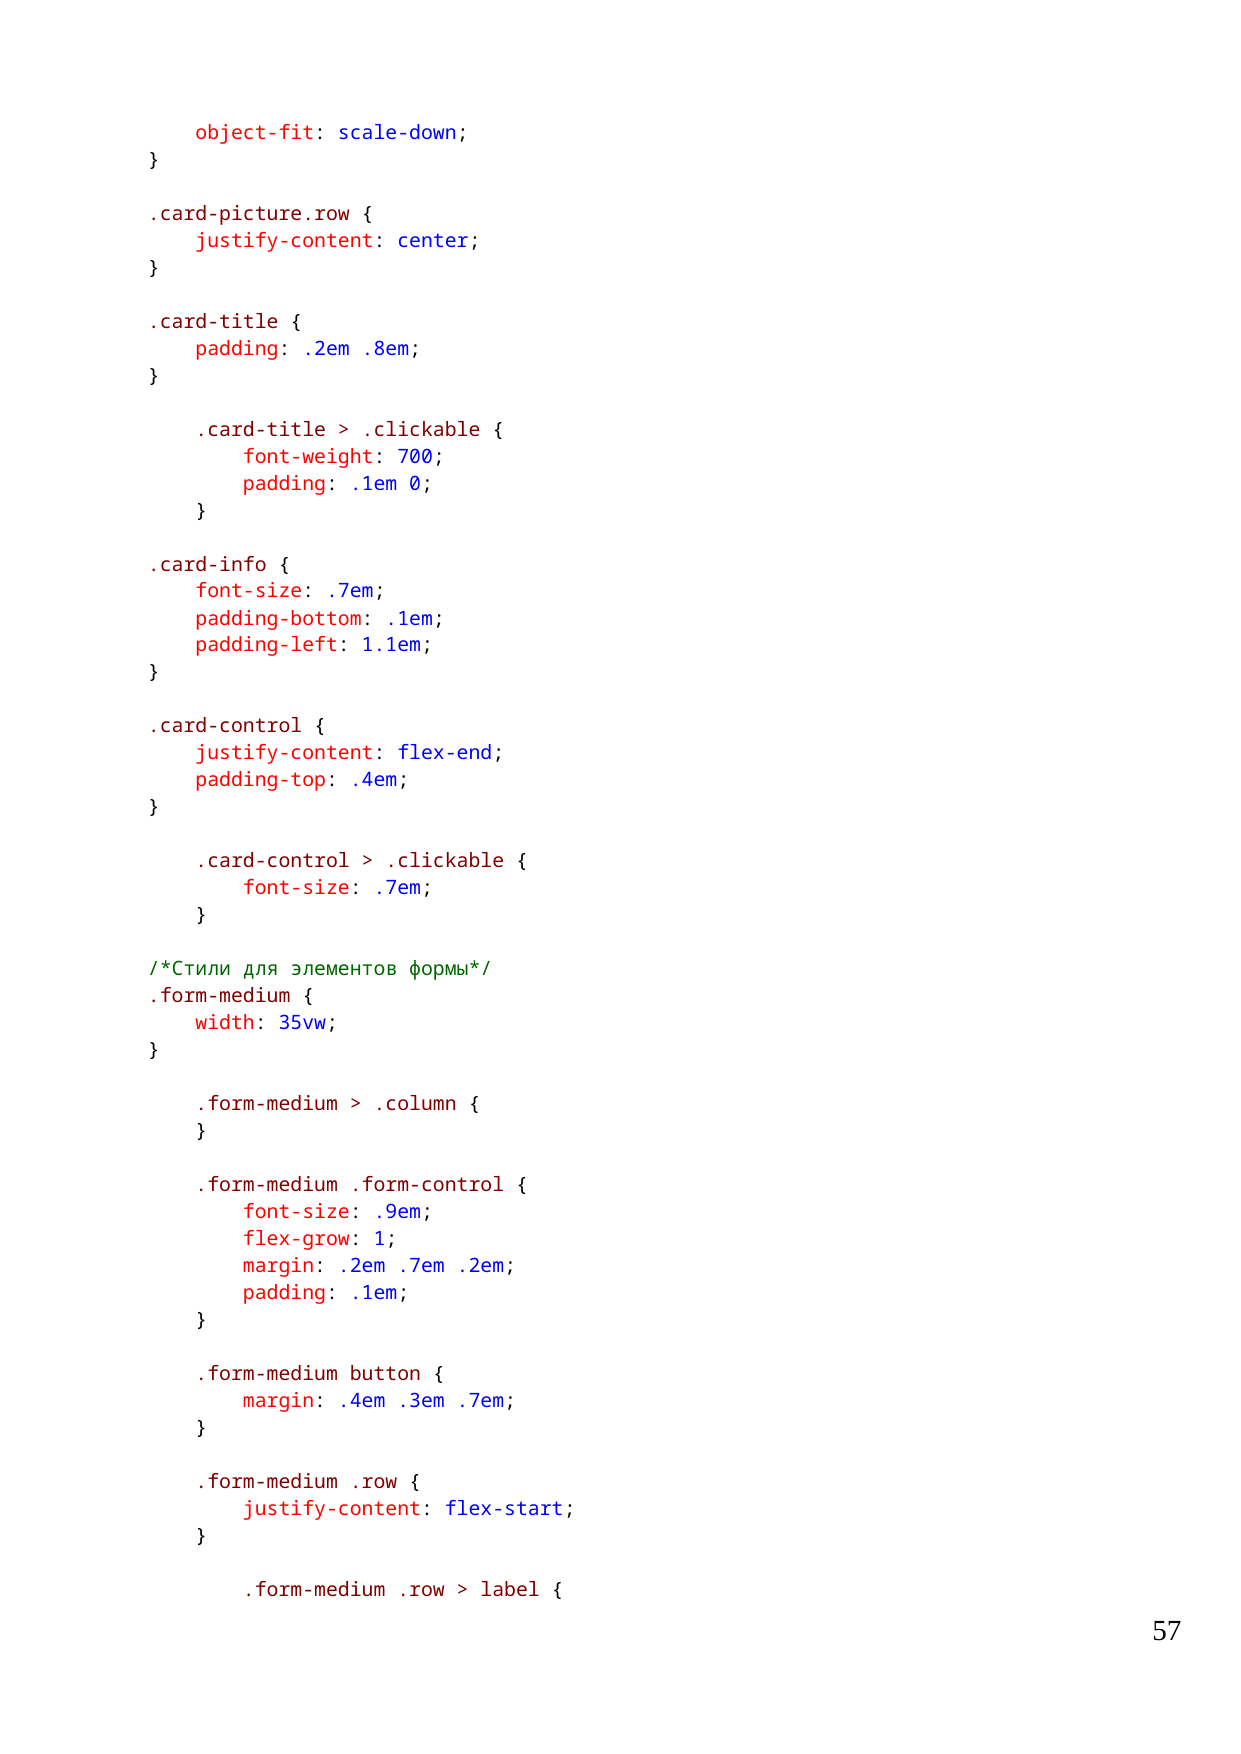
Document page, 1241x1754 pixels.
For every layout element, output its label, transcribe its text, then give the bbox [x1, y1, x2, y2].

text .card-title { [148, 307, 1181, 334]
text .card-control > .clickable { [148, 847, 1181, 873]
text font-weight: 700; [148, 442, 1181, 469]
text width: 35vw; [148, 1008, 1181, 1035]
text } [148, 145, 1181, 172]
text } [148, 1116, 1181, 1143]
text padding-top: .4em; [148, 766, 1181, 793]
text flex-grow: 1; [148, 1224, 1181, 1251]
text .form-medium .row > label { [148, 1575, 1181, 1602]
text } [148, 361, 1181, 388]
text font-size: .7em; [148, 577, 1181, 604]
text } [148, 253, 1181, 280]
text justify-content: flex-end; [148, 739, 1181, 766]
text .card-control { [148, 712, 1181, 739]
text .form-medium button { [148, 1359, 1181, 1386]
text } [148, 1305, 1181, 1332]
text } [148, 496, 1181, 523]
text object-fit: scale-down; [148, 118, 1181, 145]
text .card-title > .clickable { [148, 415, 1181, 442]
text .card-picture.row { [148, 199, 1181, 226]
text padding: .1em 0; [148, 469, 1181, 496]
text padding-bottom: .1em; [148, 604, 1181, 631]
text } [148, 1521, 1181, 1548]
text } [148, 793, 1181, 819]
text justify-content: center; [148, 226, 1181, 253]
text padding-left: 1.1em; [148, 631, 1181, 658]
text font-size: .7em; [148, 873, 1181, 901]
text .card-info { [148, 550, 1181, 577]
text } [148, 1413, 1181, 1440]
text padding: .2em .8em; [148, 334, 1181, 361]
text } [148, 658, 1181, 685]
text .form-medium > .column { [148, 1089, 1181, 1116]
text /*Стили для элементов формы*/ [148, 954, 1181, 981]
text font-size: .9em; [148, 1197, 1181, 1224]
text .form-medium .row { [148, 1467, 1181, 1494]
text .form-medium .form-control { [148, 1170, 1181, 1197]
text .form-medium { [148, 981, 1181, 1008]
text margin: .2em .7em .2em; [148, 1251, 1181, 1278]
text } [148, 1035, 1181, 1062]
text margin: .4em .3em .7em; [148, 1386, 1181, 1413]
text justify-content: flex-start; [148, 1494, 1181, 1521]
text padding: .1em; [148, 1278, 1181, 1305]
text } [148, 901, 1181, 927]
